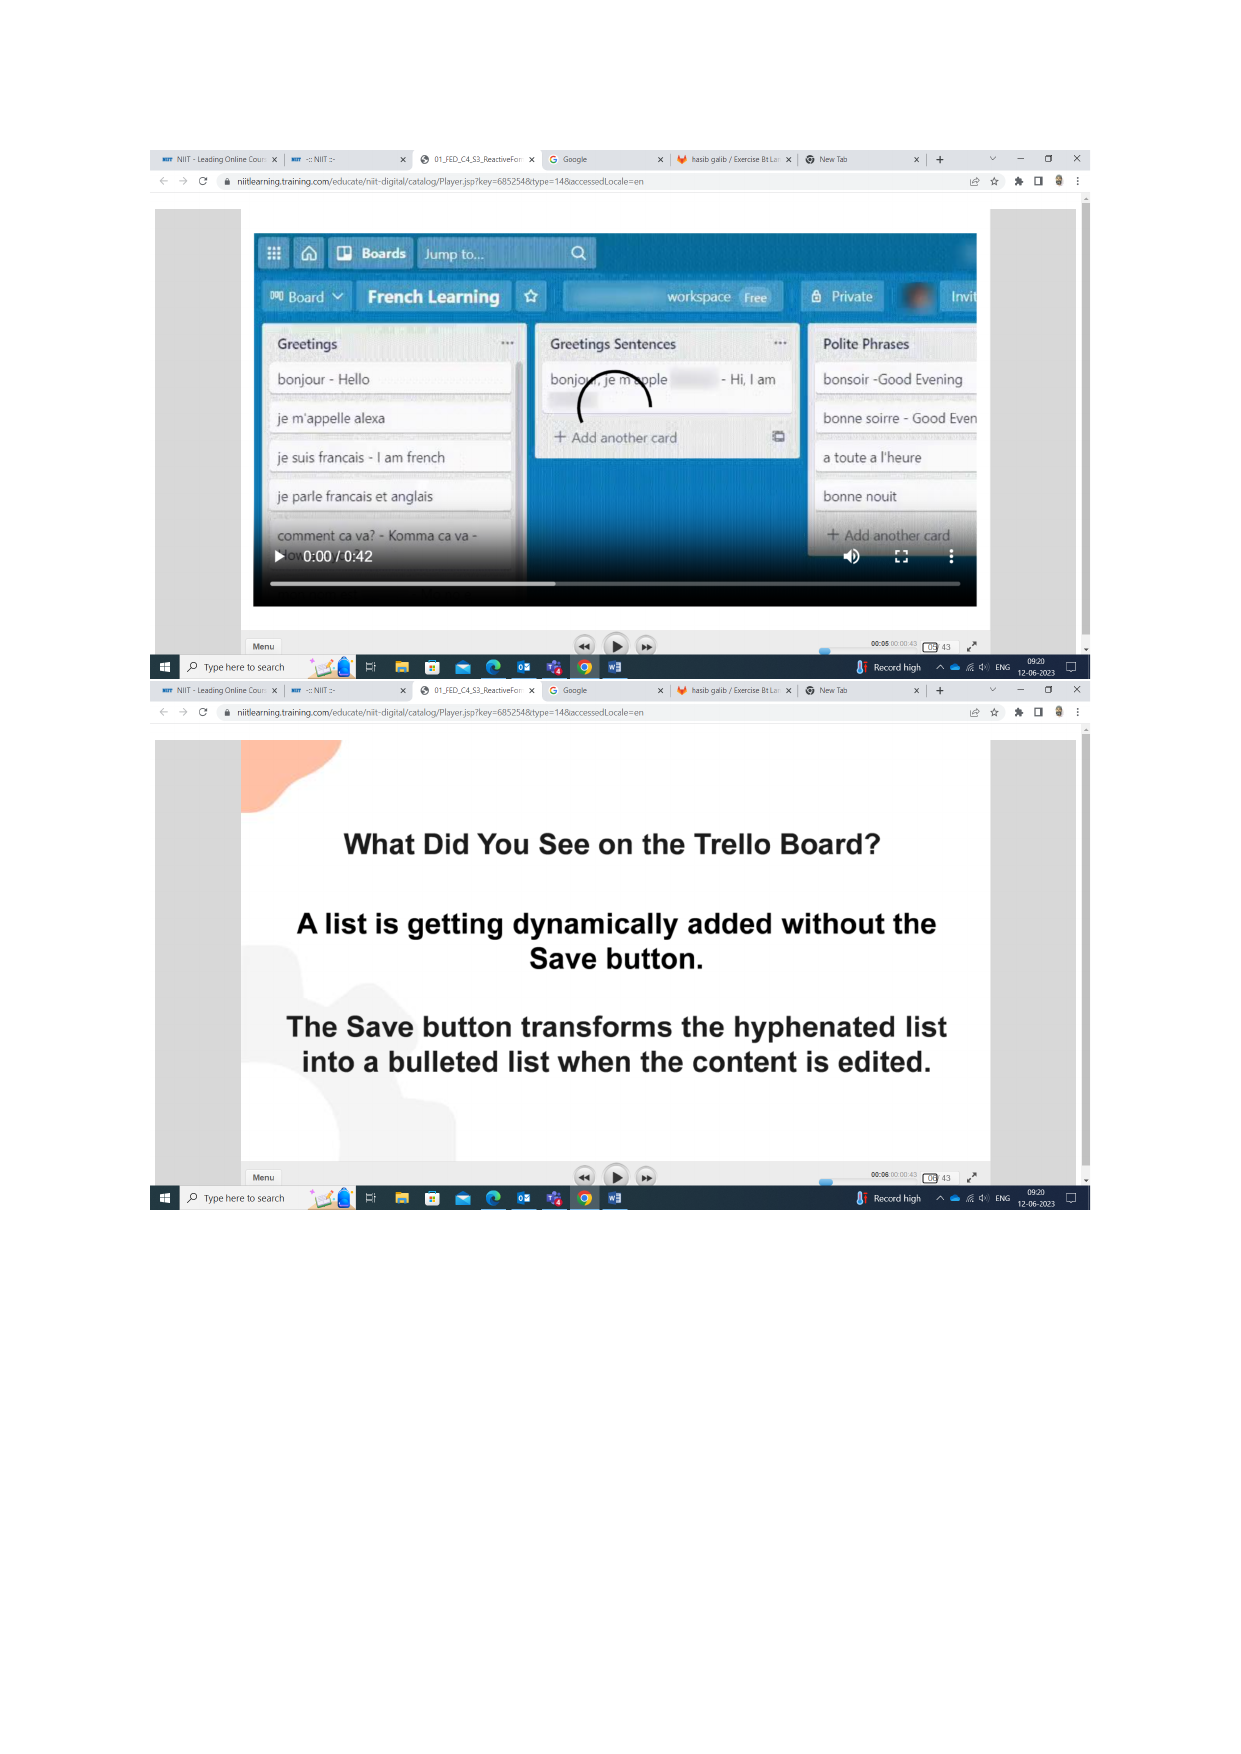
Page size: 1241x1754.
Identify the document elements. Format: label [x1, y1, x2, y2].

picture [150, 150, 1091, 679]
picture [150, 681, 1091, 1210]
